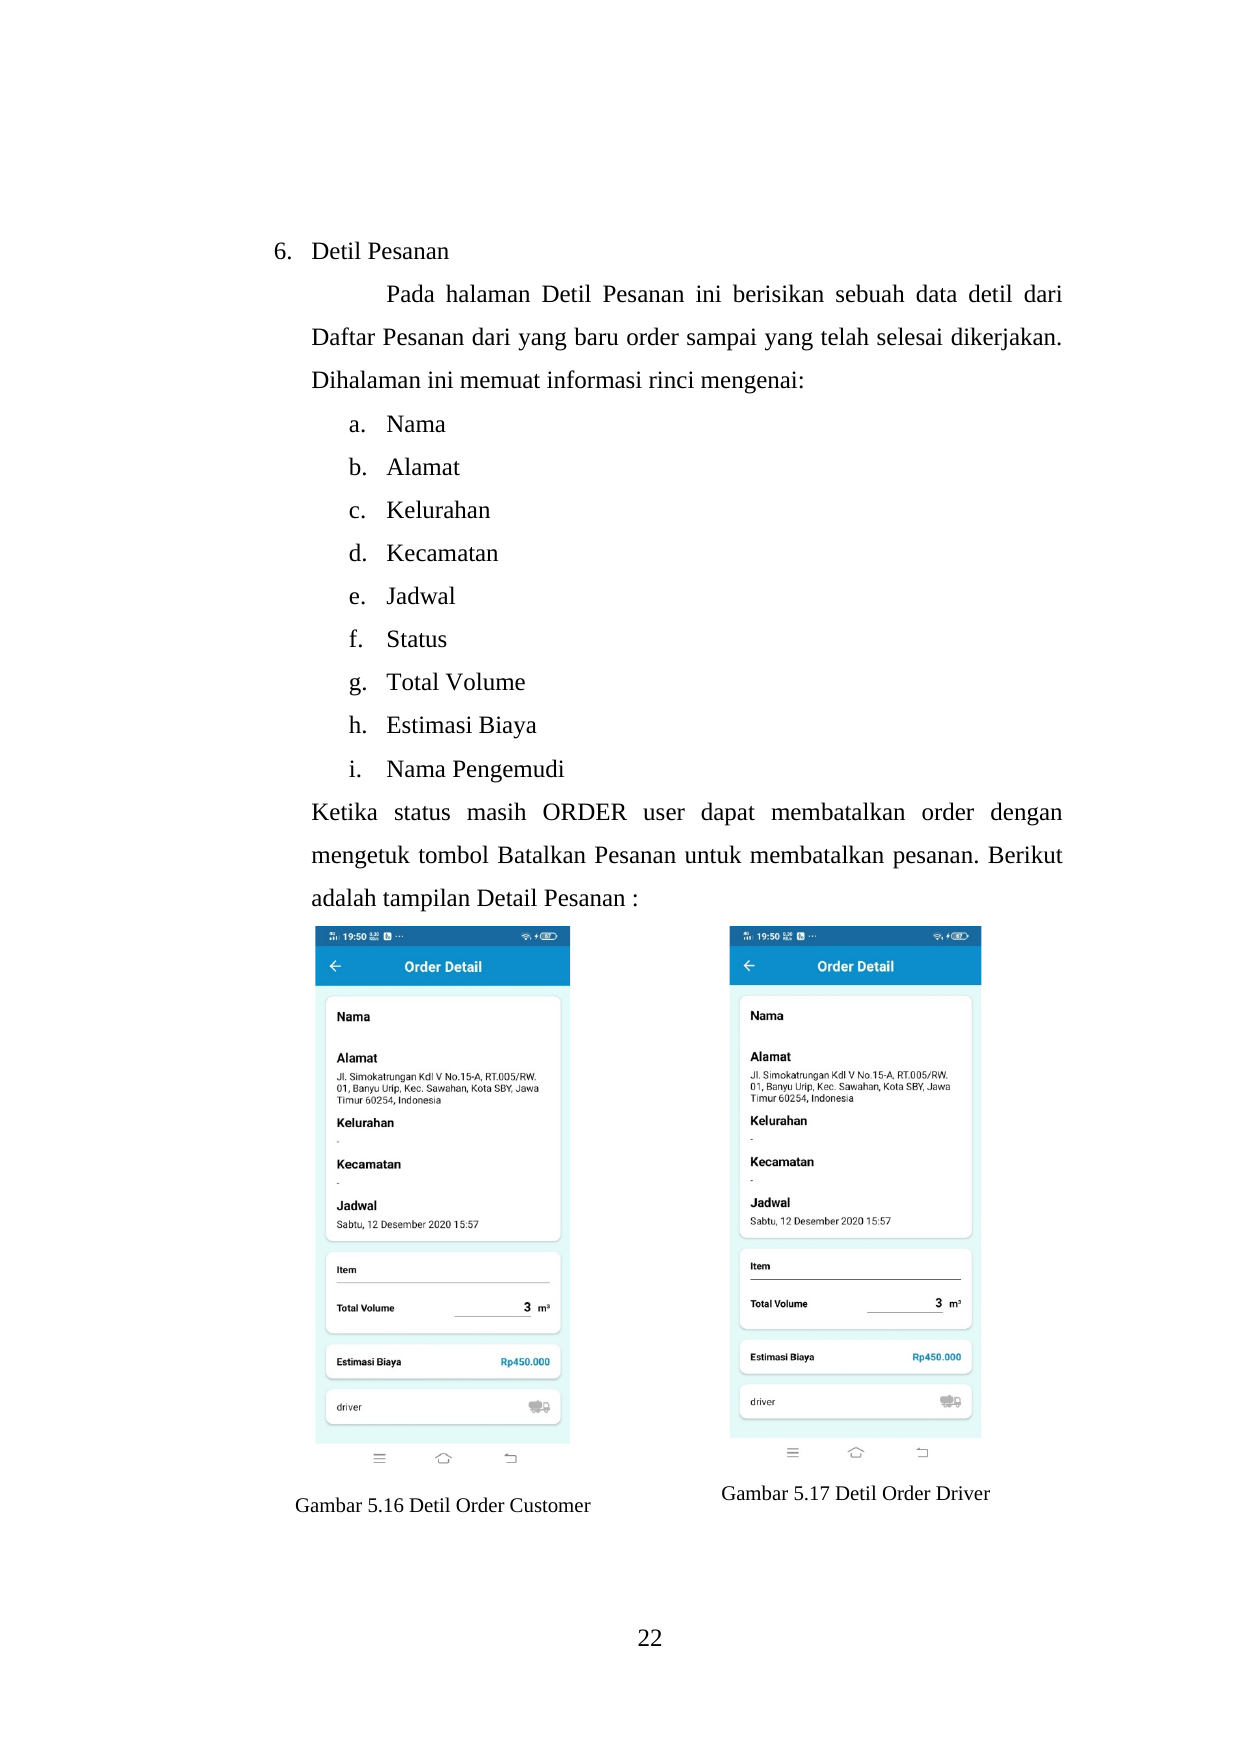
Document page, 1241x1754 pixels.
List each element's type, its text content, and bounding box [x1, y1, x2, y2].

picture [445, 960, 481, 972]
list Nama [349, 409, 1063, 437]
list Kelurahan [349, 495, 1063, 524]
list Total Volume [349, 667, 1063, 696]
list Kecamatan [349, 538, 1063, 567]
list Status [349, 624, 1063, 653]
picture [729, 985, 982, 1467]
list Estimasi Biaya [349, 711, 1063, 739]
picture [743, 961, 754, 971]
list Alamat [349, 452, 1063, 481]
list Jadwal [349, 581, 1063, 610]
list Nama Pengemudi [349, 754, 1063, 782]
picture [817, 961, 853, 972]
list Detil Pesanan [274, 236, 1063, 265]
list Ketika status masih ORDER user dapat membatalkan order dengan mengetuk tombol Batalkan Pesanan untuk membatalkan pesanan. Berikut adalah tampilan Detail Pesanan : [311, 797, 1063, 912]
picture [330, 961, 340, 971]
picture [315, 986, 571, 1473]
picture [729, 926, 982, 947]
picture [404, 961, 440, 972]
picture [858, 961, 894, 972]
picture [315, 926, 571, 946]
list Pada halaman Detil Pesanan ini berisikan sebuah data detil dari Daftar Pesanan dari yang baru order sampai yang telah selesai dikerjakan. Dihalaman ini memuat informasi rinci mengenai: [311, 279, 1063, 394]
